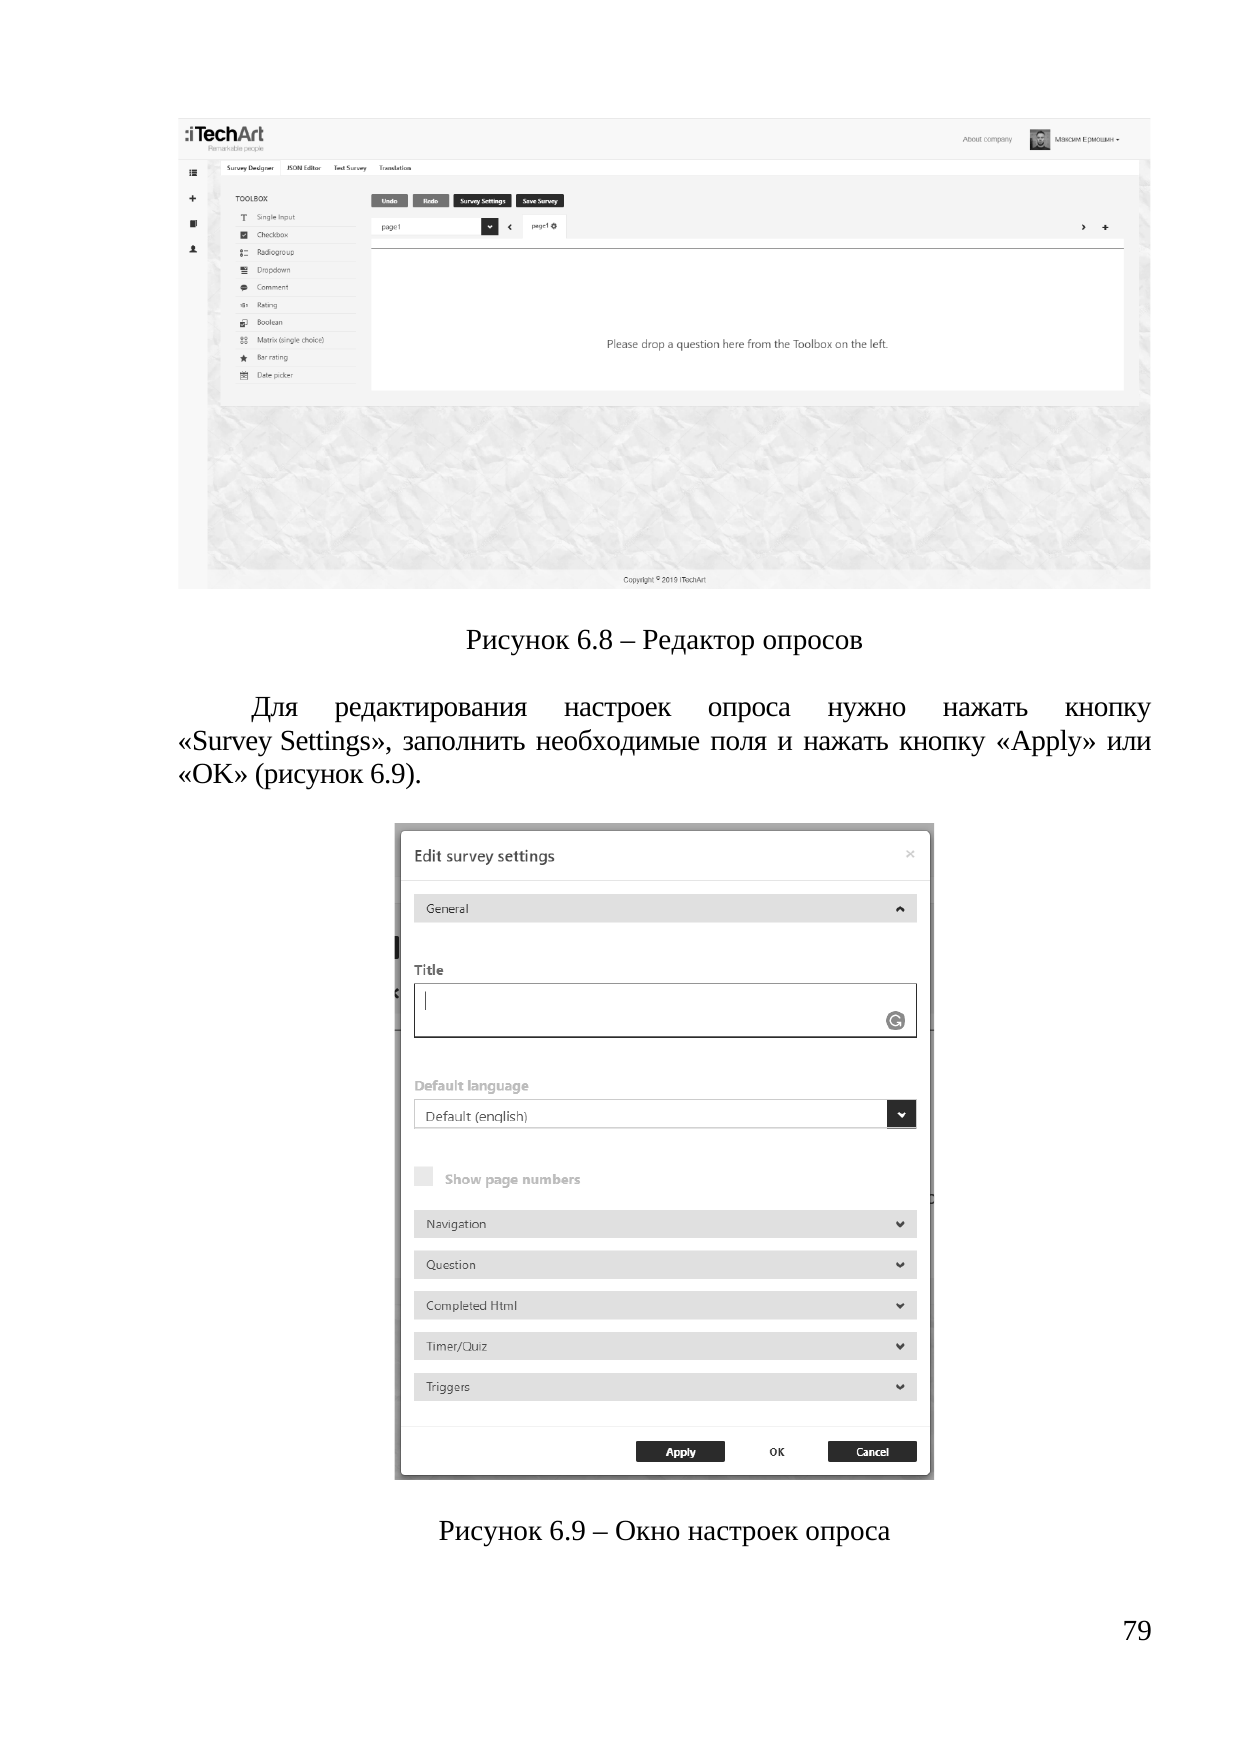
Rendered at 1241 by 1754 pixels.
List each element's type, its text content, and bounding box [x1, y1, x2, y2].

text Рисунок 6.9 – Окно настроек опроса [177, 1513, 1152, 1547]
text Рисунок 6.8 – Редактор опросов [177, 622, 1152, 656]
text Для редактирования настроек опроса нужно нажать кнопку «Survey Settings», заполнить необходимые поля и нажать кнопку «Apply» или «OK» (рисунок 6.9). [177, 689, 1152, 790]
